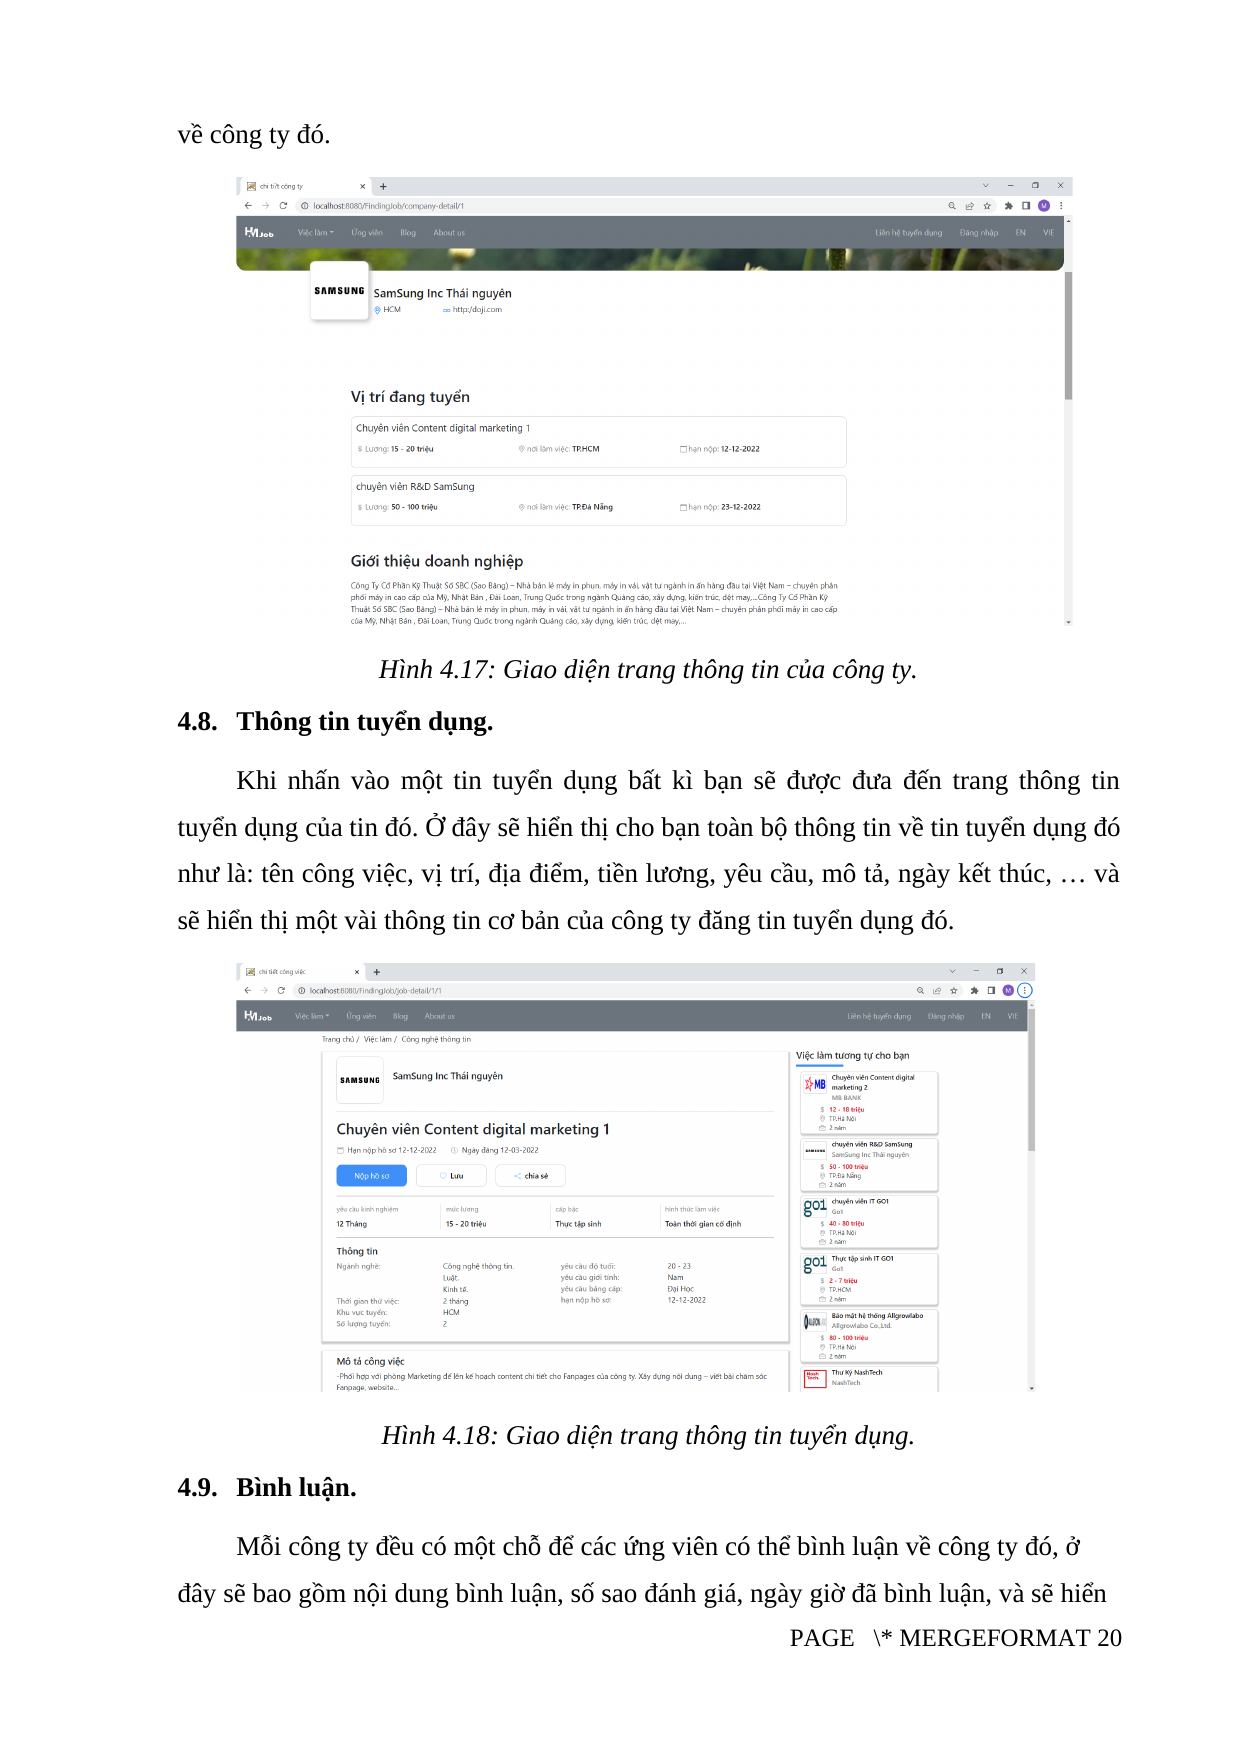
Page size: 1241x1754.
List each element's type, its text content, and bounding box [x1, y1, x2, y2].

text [177, 118, 1122, 149]
picture [236, 177, 1073, 626]
picture [236, 963, 1035, 1392]
text Khi nhấn vào một tin tuyển dụng bất kì bạn sẽ được đưa đến trang thông tin tuyển dụng của tin đó. Ở đây sẽ hiển thị cho bạn toàn bộ thông tin về tin tuyển dụng đó như là: tên công việc, vị trí, địa điểm, tiền lương, yêu cầu, mô tả, ngày kết thúc, … và sẽ hiển thị một vài thông tin cơ bản của công ty đăng tin tuyển dụng đó. [177, 764, 1122, 935]
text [177, 1530, 1122, 1608]
subtitle Thông tin tuyển dụng. [177, 705, 1122, 736]
subtitle Bình luận. [177, 1471, 1122, 1502]
